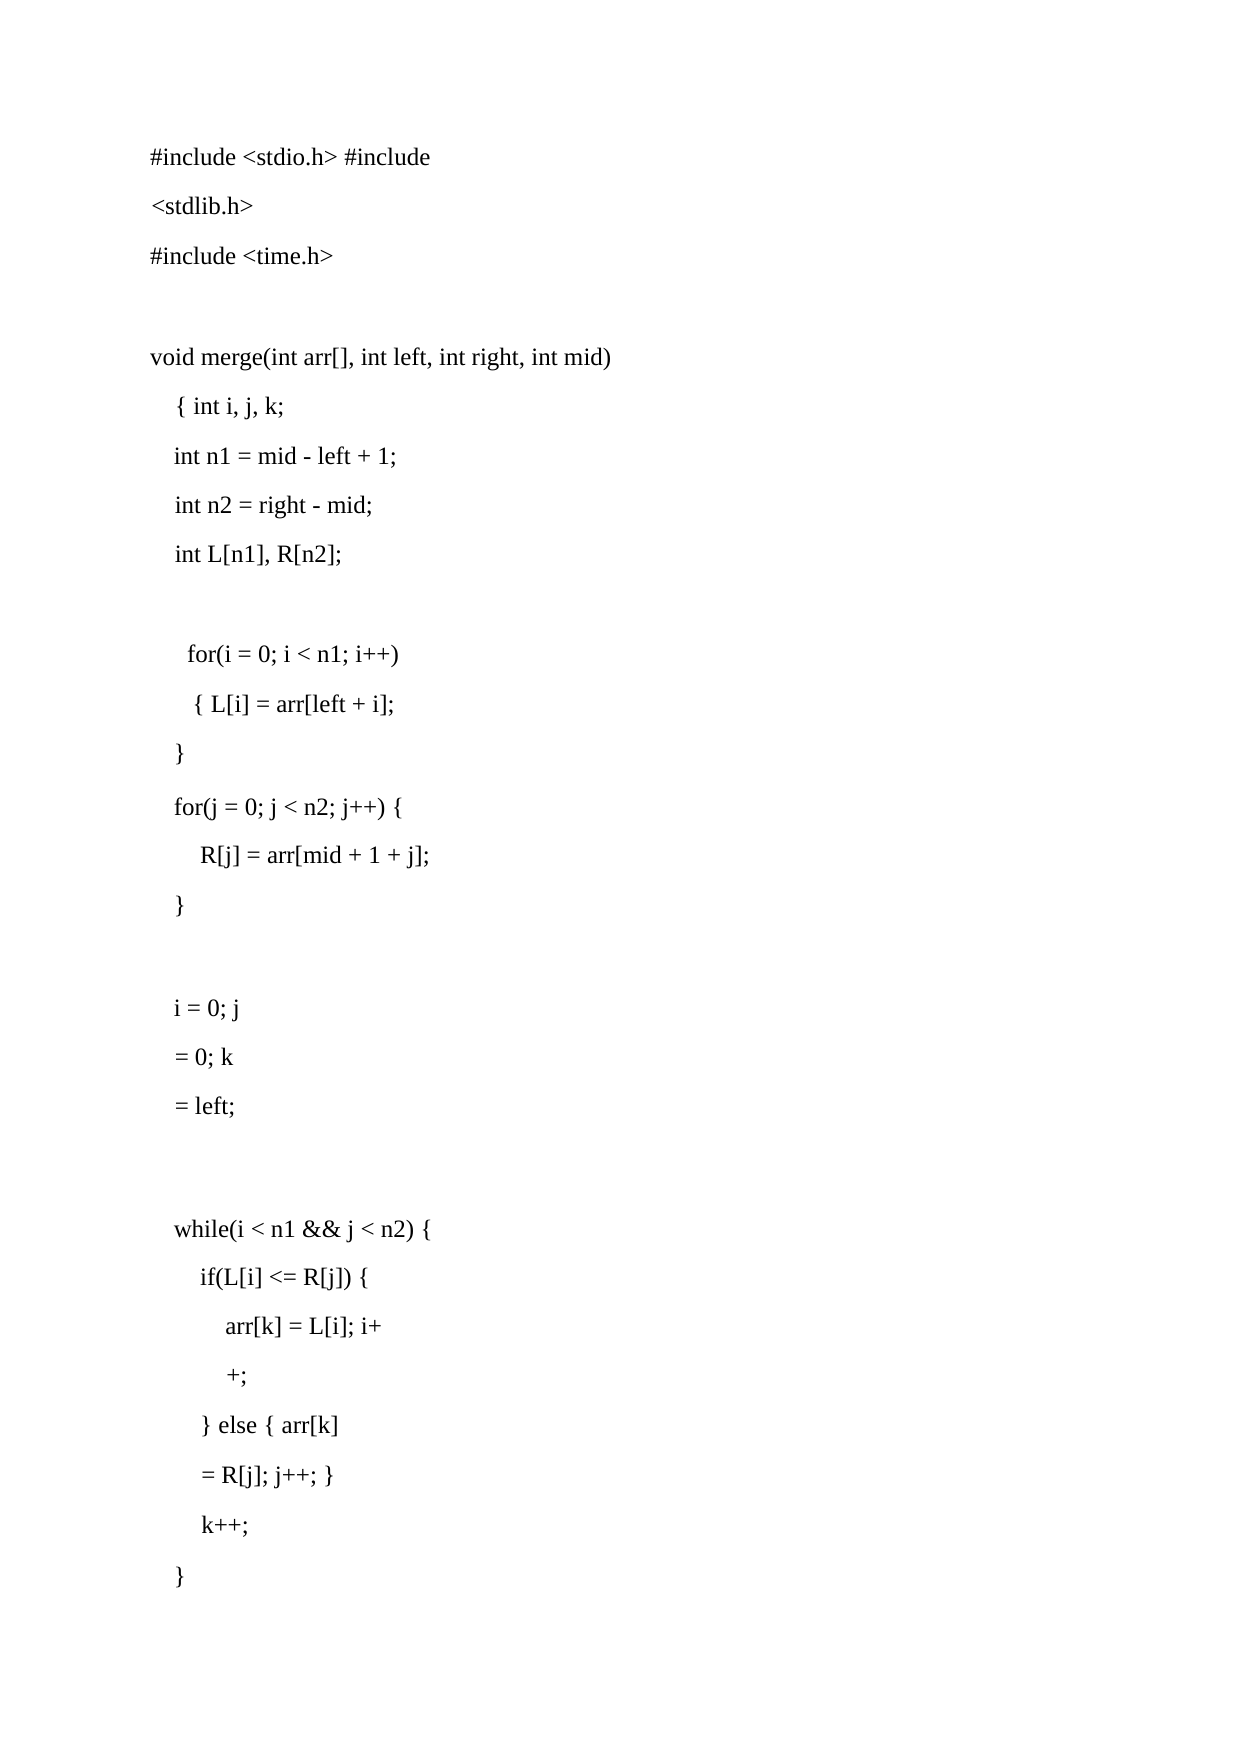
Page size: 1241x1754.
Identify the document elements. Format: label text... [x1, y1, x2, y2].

text #include <stdio.h> #include <stdlib.h> [150, 142, 437, 220]
text #include <time.h> [150, 241, 1093, 270]
text while(i < n1 && j < n2) { [173, 1214, 1093, 1243]
text int n1 = mid - left + 1; int n2 = right - mid; int L[n1], R[n2]; [173, 441, 404, 568]
text for(j = 0; j < n2; j++) { [173, 792, 1093, 820]
text for(i = 0; i < n1; i++) { L[i] = arr[left + i]; [156, 639, 430, 718]
text i = 0; j = 0; k = left; [173, 993, 241, 1120]
text if(L[i] <= R[j]) { [200, 1262, 1093, 1291]
text } [173, 890, 1093, 919]
text arr[k] = L[i]; i++; [225, 1311, 402, 1389]
text R[j] = arr[mid + 1 + j]; [200, 841, 1093, 869]
text void merge(int arr[], int left, int right, int mid) { int i, j, k; [150, 342, 661, 420]
text } [173, 738, 1093, 767]
text } else { arr[k] = R[j]; j++; } k++; [200, 1410, 355, 1539]
text } [173, 1561, 1093, 1590]
